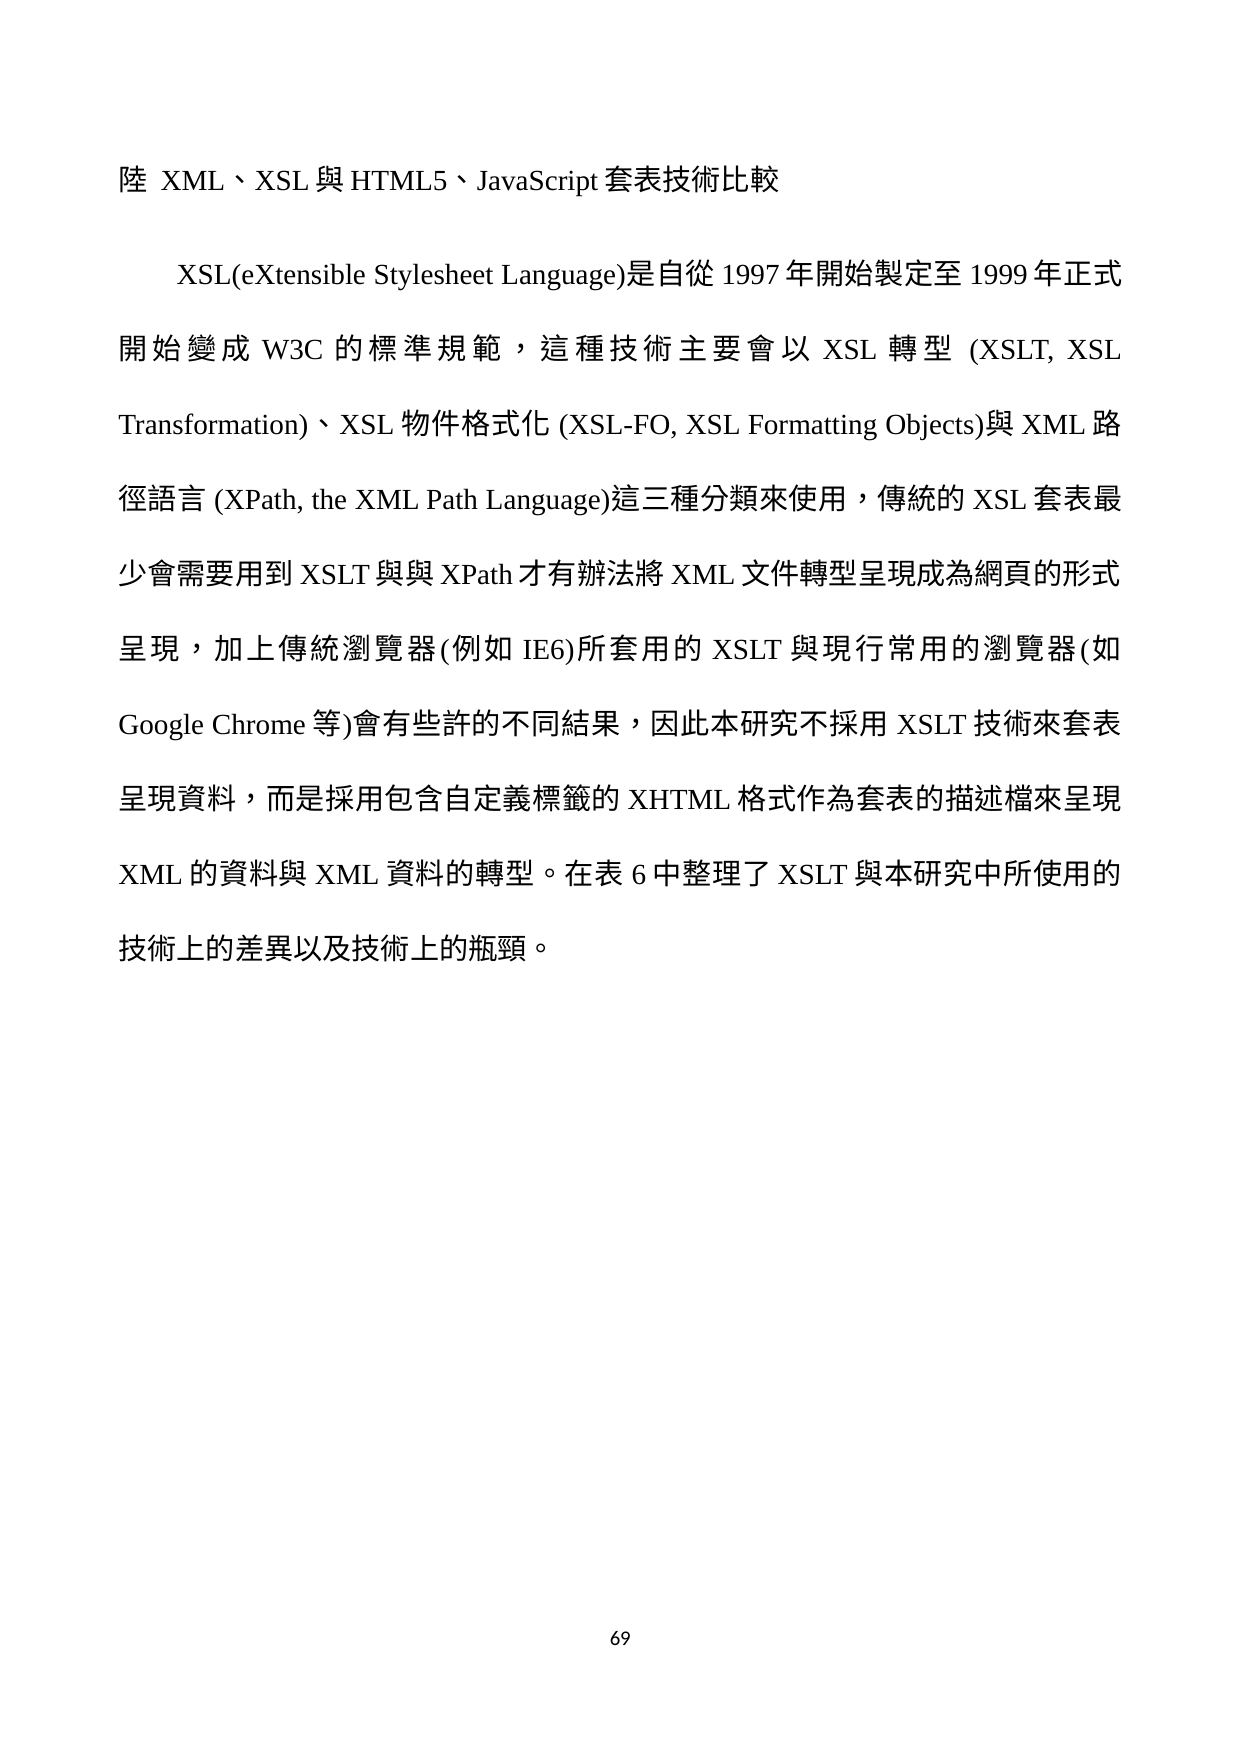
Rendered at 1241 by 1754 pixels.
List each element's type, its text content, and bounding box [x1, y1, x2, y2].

subtitle XML、XSL與HTML5、JavaScript套表技術比較 [118, 140, 1122, 215]
text XSL(eXtensible Stylesheet Language)是自從1997年開始製定至1999年正式開始變成W3C的標準規範，這種技術主要會以XSL轉型 (XSLT, XSL Transformation)、XSL物件格式化 (XSL-FO, XSL Formatting Objects)與XML路徑語言 (XPath, the XML Path Language)這三種分類來使用，傳統的XSL套表最少會需要用到XSLT與與XPath才有辦法將XML文件轉型呈現成為網頁的形式呈現，加上傳統瀏覽器(例如IE6)所套用的XSLT與現行常用的瀏覽器(如Google Chrome等)會有些許的不同結果，因此本研究不採用XSLT技術來套表呈現資料，而是採用包含自定義標籤的XHTML格式作為套表的描述檔來呈現XML的資料與XML資料的轉型。在表 6中整理了XSLT與本研究中所使用的技術上的差異以及技術上的瓶頸。 [118, 234, 1122, 984]
